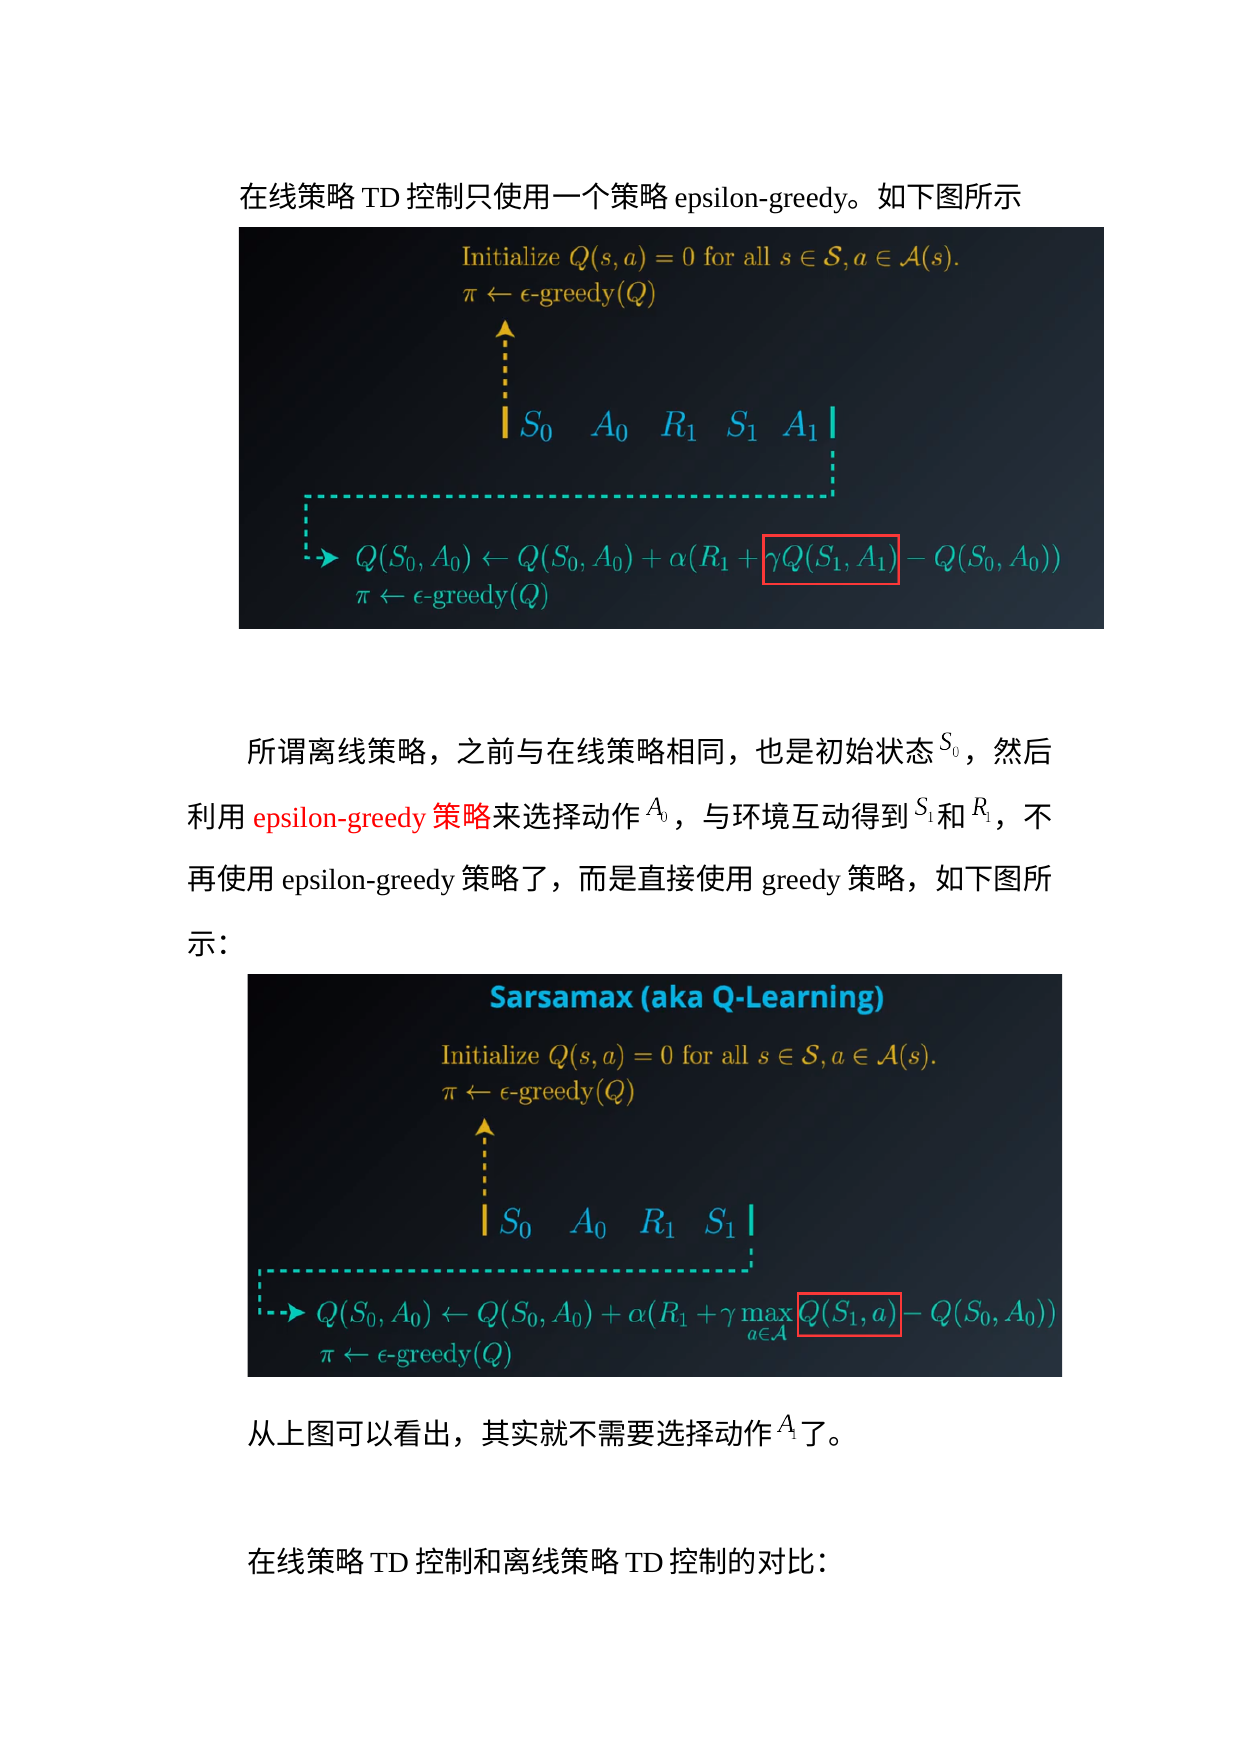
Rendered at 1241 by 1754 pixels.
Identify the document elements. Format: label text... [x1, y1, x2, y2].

picture [238, 227, 1104, 629]
picture [247, 974, 1063, 1377]
text 从上图可以看出，其实就不需要选择动作了。 [187, 1397, 1053, 1462]
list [239, 162, 1053, 227]
text 所谓离线策略，之前与在线策略相同，也是初始状态，然后利用epsilon-greedy策略来选择动作，与环境互动得到和，不再使用epsilon-greedy策略了，而是直接使用greedy策略，如下图所示： [187, 714, 1053, 974]
text 在线策略TD控制和离线策略TD控制的对比： [187, 1527, 1053, 1592]
